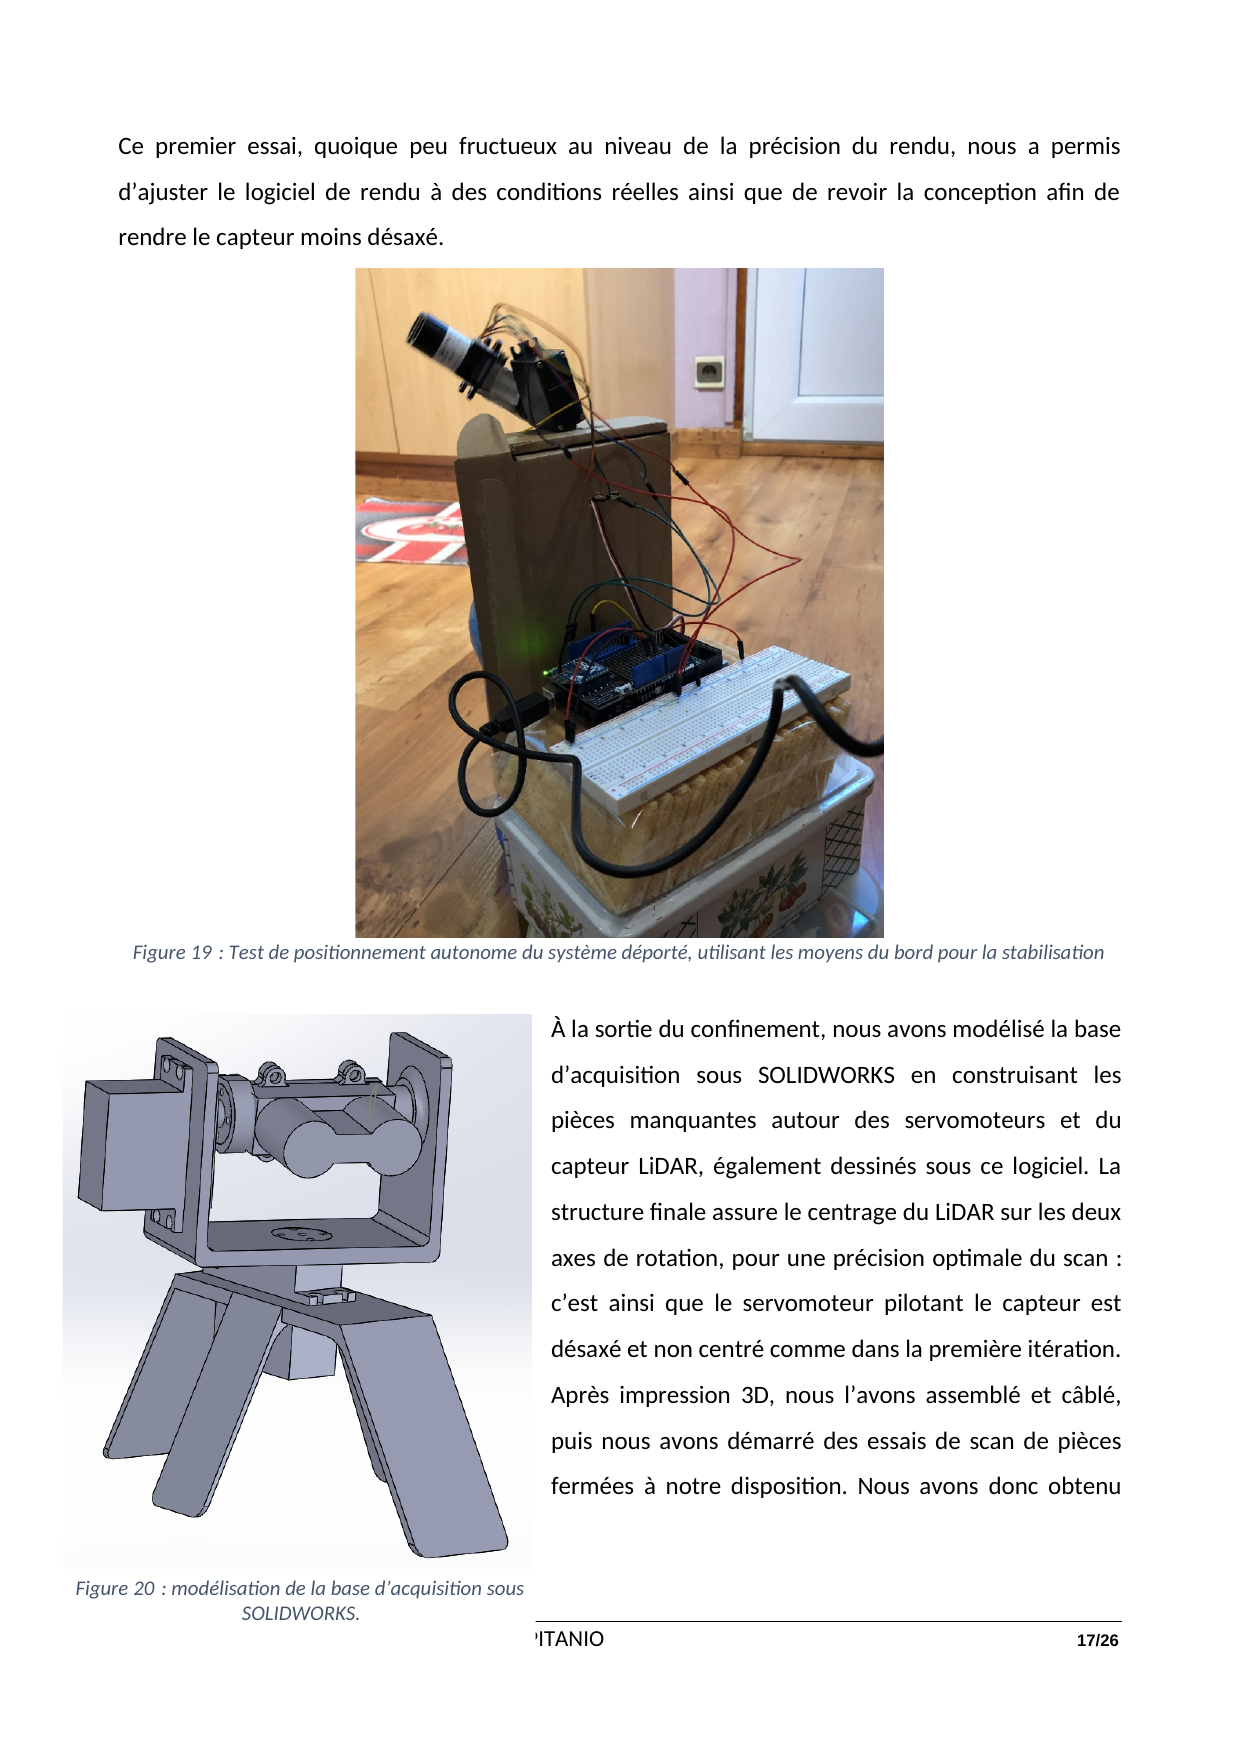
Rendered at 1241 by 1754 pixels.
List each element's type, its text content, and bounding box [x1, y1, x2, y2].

picture [355, 268, 884, 938]
text Ce premier essai, quoique peu fructueux au niveau de la précision du rendu, nous a permis d’ajuster le logiciel de rendu à des conditions réelles ainsi que de revoir la conception afin de rendre le capteur moins désaxé. [118, 130, 1122, 252]
text Figure 19 : Test de positionnement autonome du système déporté, utilisant les moyens du bord pour la stabilisation [118, 939, 1122, 964]
picture [62, 1014, 532, 1569]
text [118, 1013, 1122, 1501]
